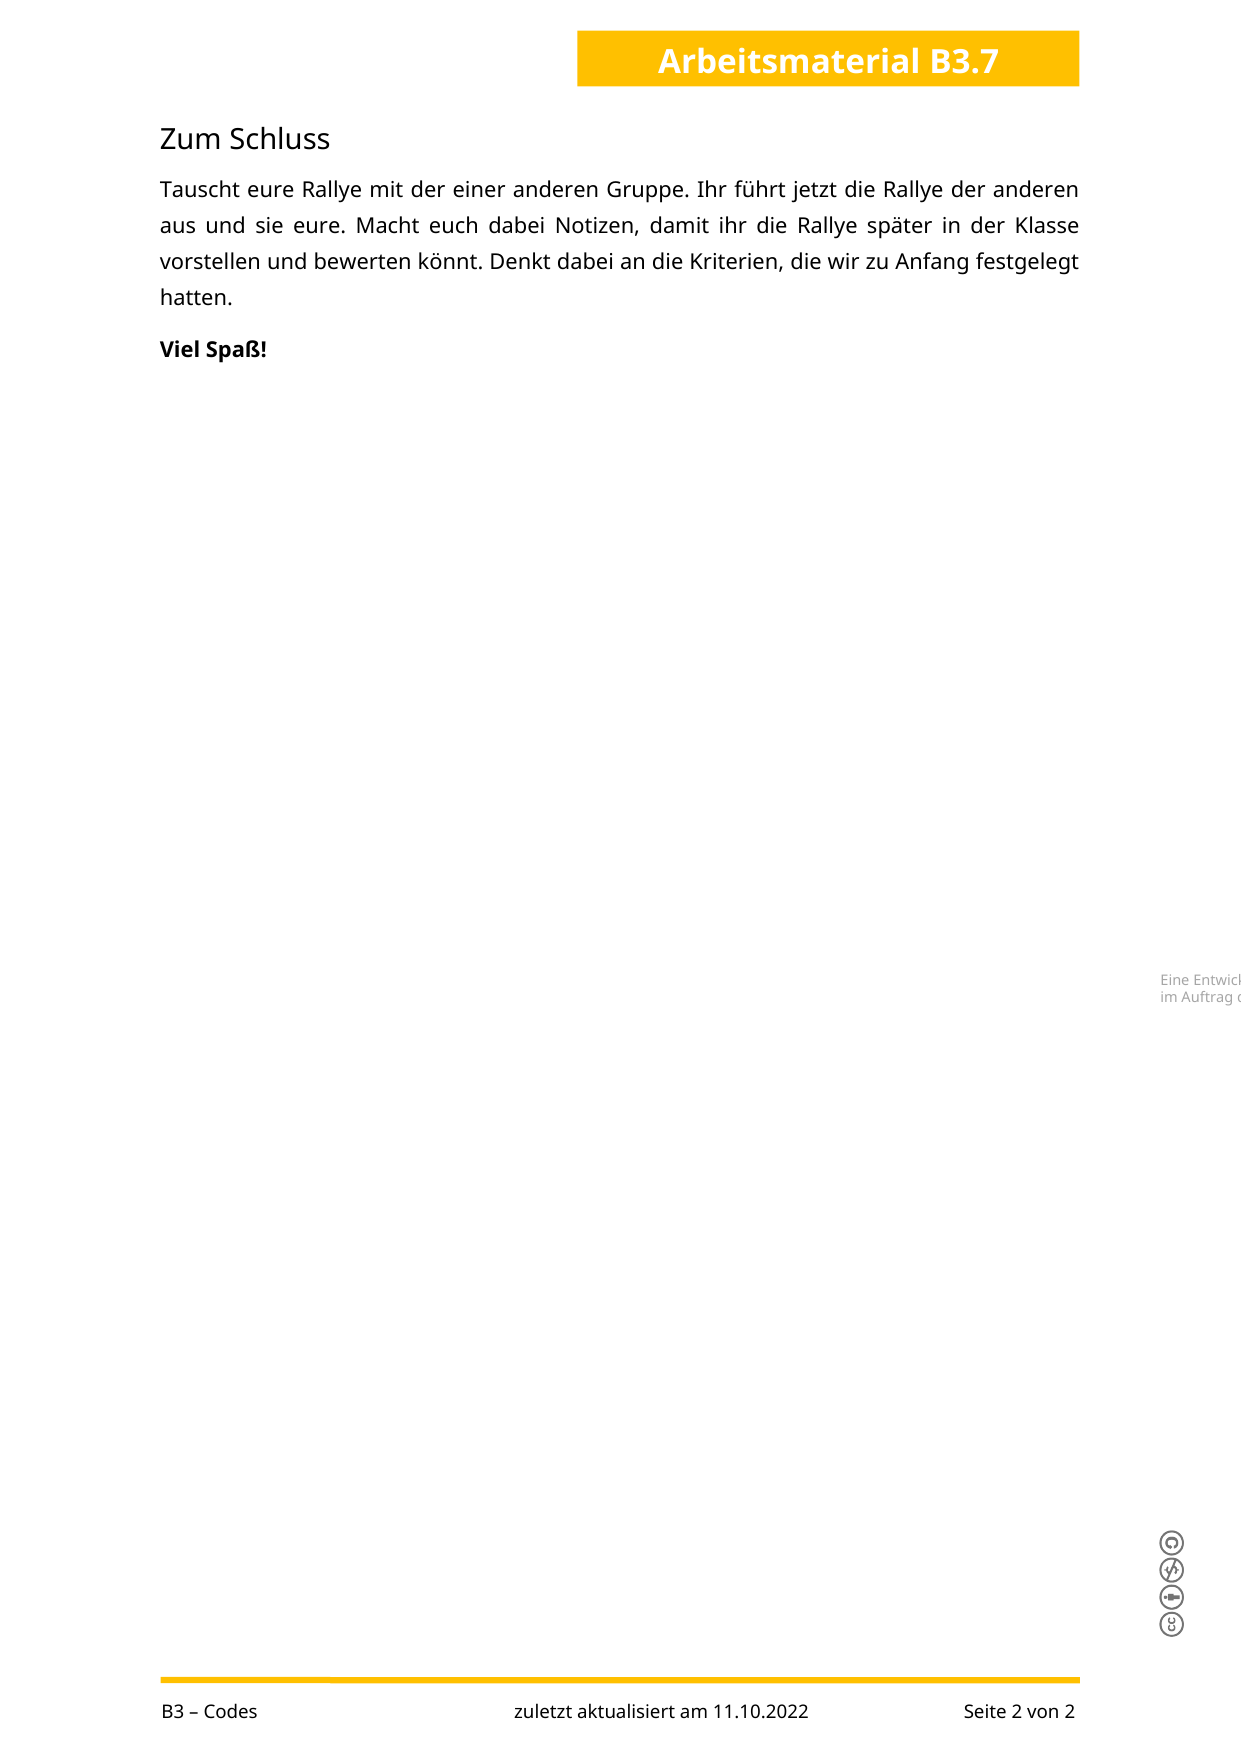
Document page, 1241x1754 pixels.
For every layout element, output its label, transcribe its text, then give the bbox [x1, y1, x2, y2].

text Tauscht eure Rallye mit der einer anderen Gruppe. Ihr führt jetzt die Rallye der anderen aus und sie eure. Macht euch dabei Notizen, damit ihr die Rallye später in der Klasse vorstellen und bewerten könnt. Denkt dabei an die Kriterien, die wir zu Anfang festgelegt hatten. [159, 174, 1081, 311]
text Viel Spaß! [159, 334, 1081, 364]
subtitle Zum Schluss [159, 118, 1081, 158]
